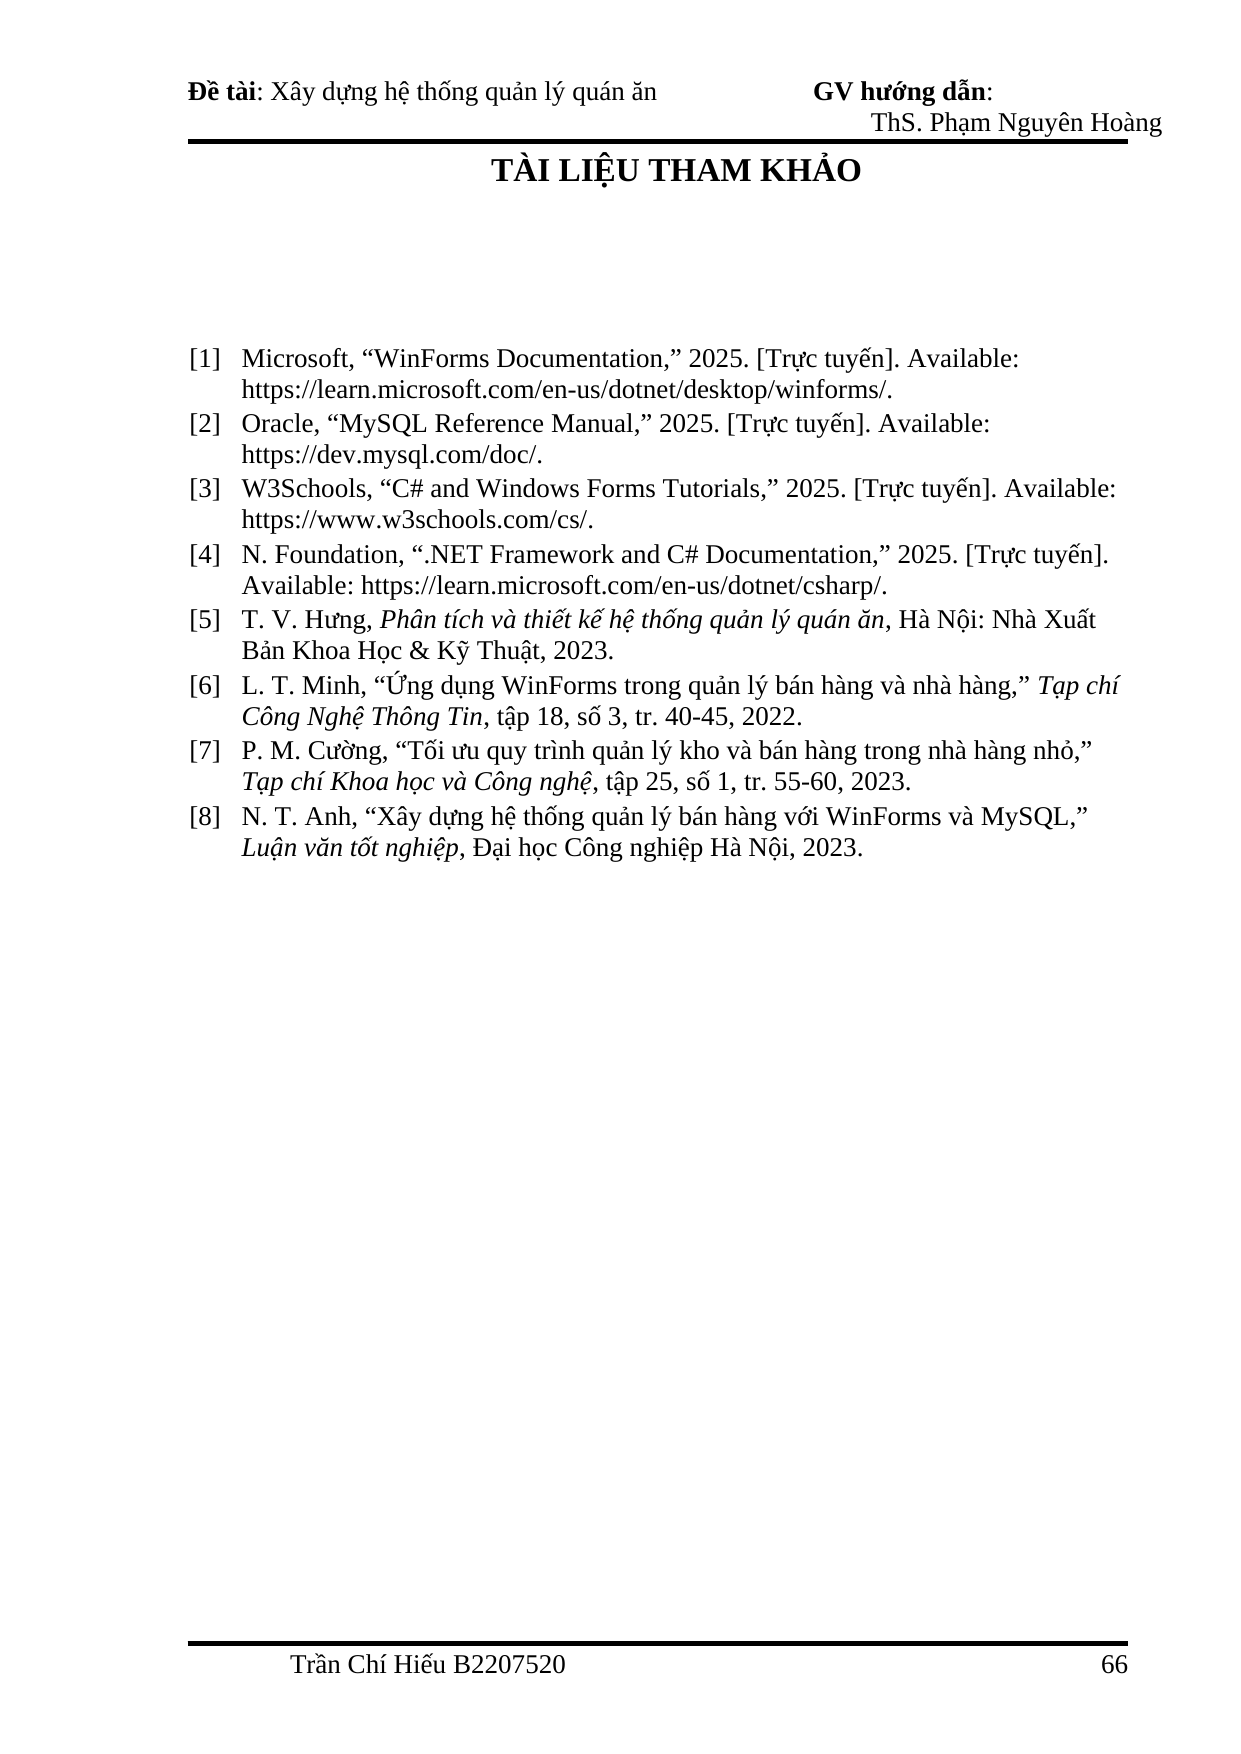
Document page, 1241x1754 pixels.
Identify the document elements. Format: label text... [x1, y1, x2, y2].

text TÀI LIỆU THAM KHẢO [187, 150, 1128, 188]
